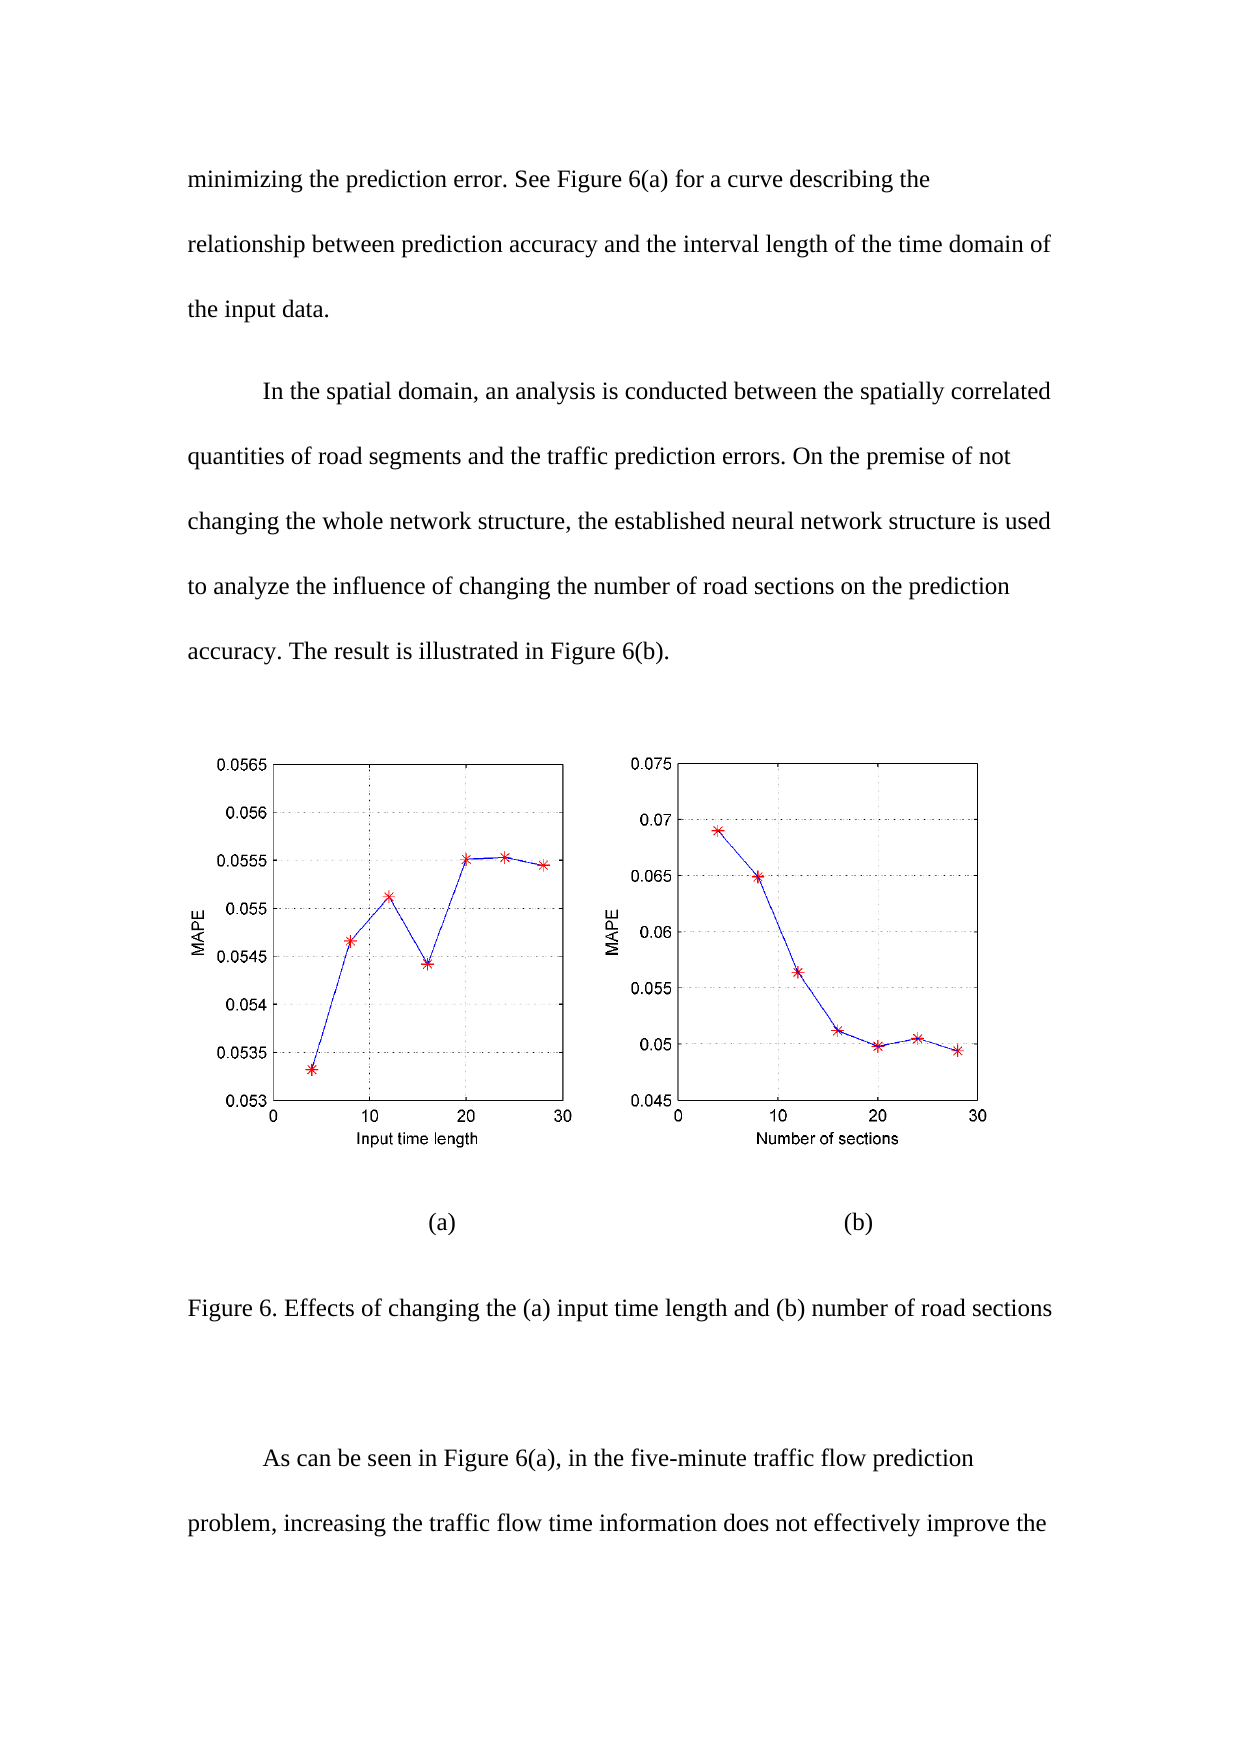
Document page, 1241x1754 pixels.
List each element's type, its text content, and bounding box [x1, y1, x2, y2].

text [187, 162, 1053, 324]
text Figure 6. Effects of changing the (a) input time length and (b) number of road sections [187, 1291, 1053, 1324]
list (b) [428, 1205, 1053, 1237]
picture [187, 732, 1017, 1148]
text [187, 1441, 1053, 1538]
text In the spatial domain, an analysis is conducted between the spatially correlated quantities of road segments and the traffic prediction errors. On the premise of not changing the whole network structure, the established neural network structure is used to analyze the influence of changing the number of road sections on the prediction accuracy. The result is illustrated in Figure 6(b). [187, 374, 1053, 667]
